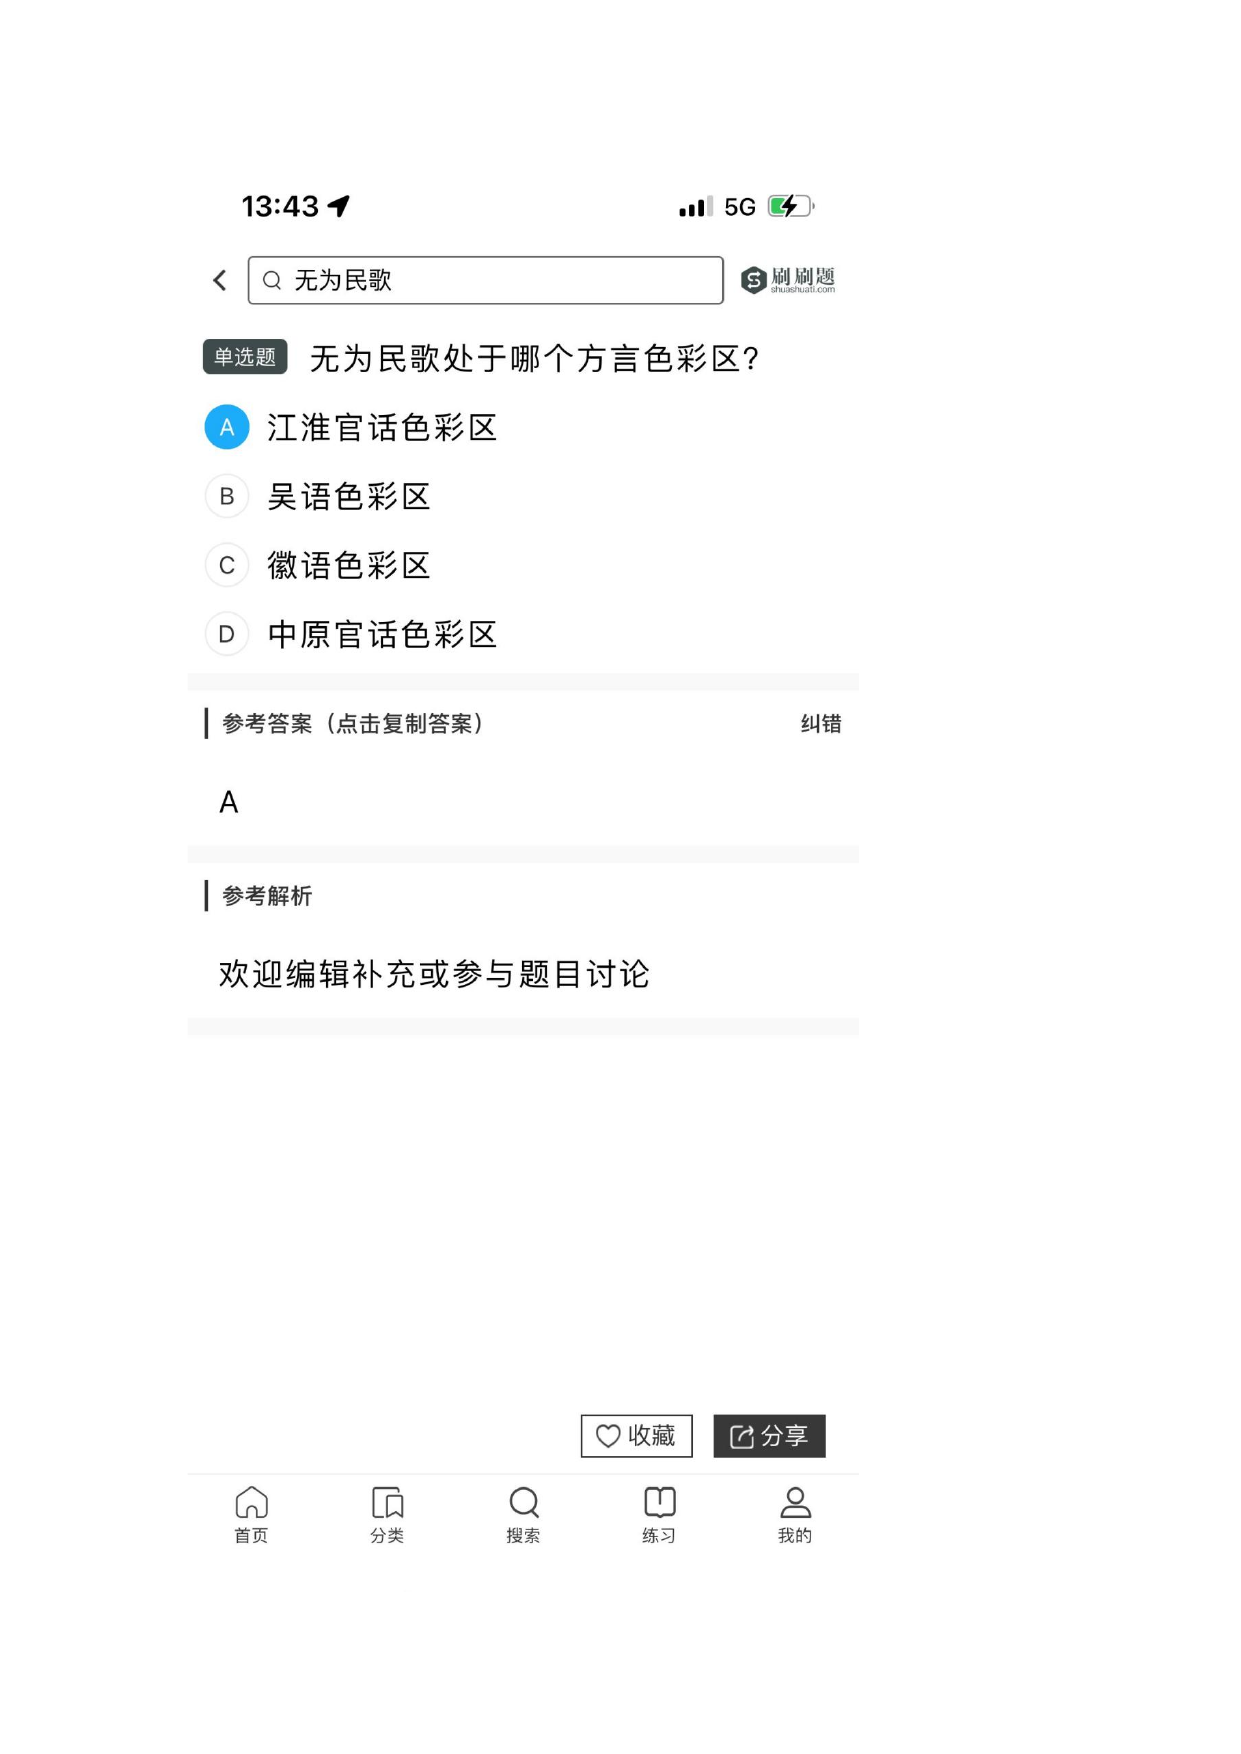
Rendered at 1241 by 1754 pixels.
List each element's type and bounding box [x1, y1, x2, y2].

picture [187, 162, 859, 1592]
